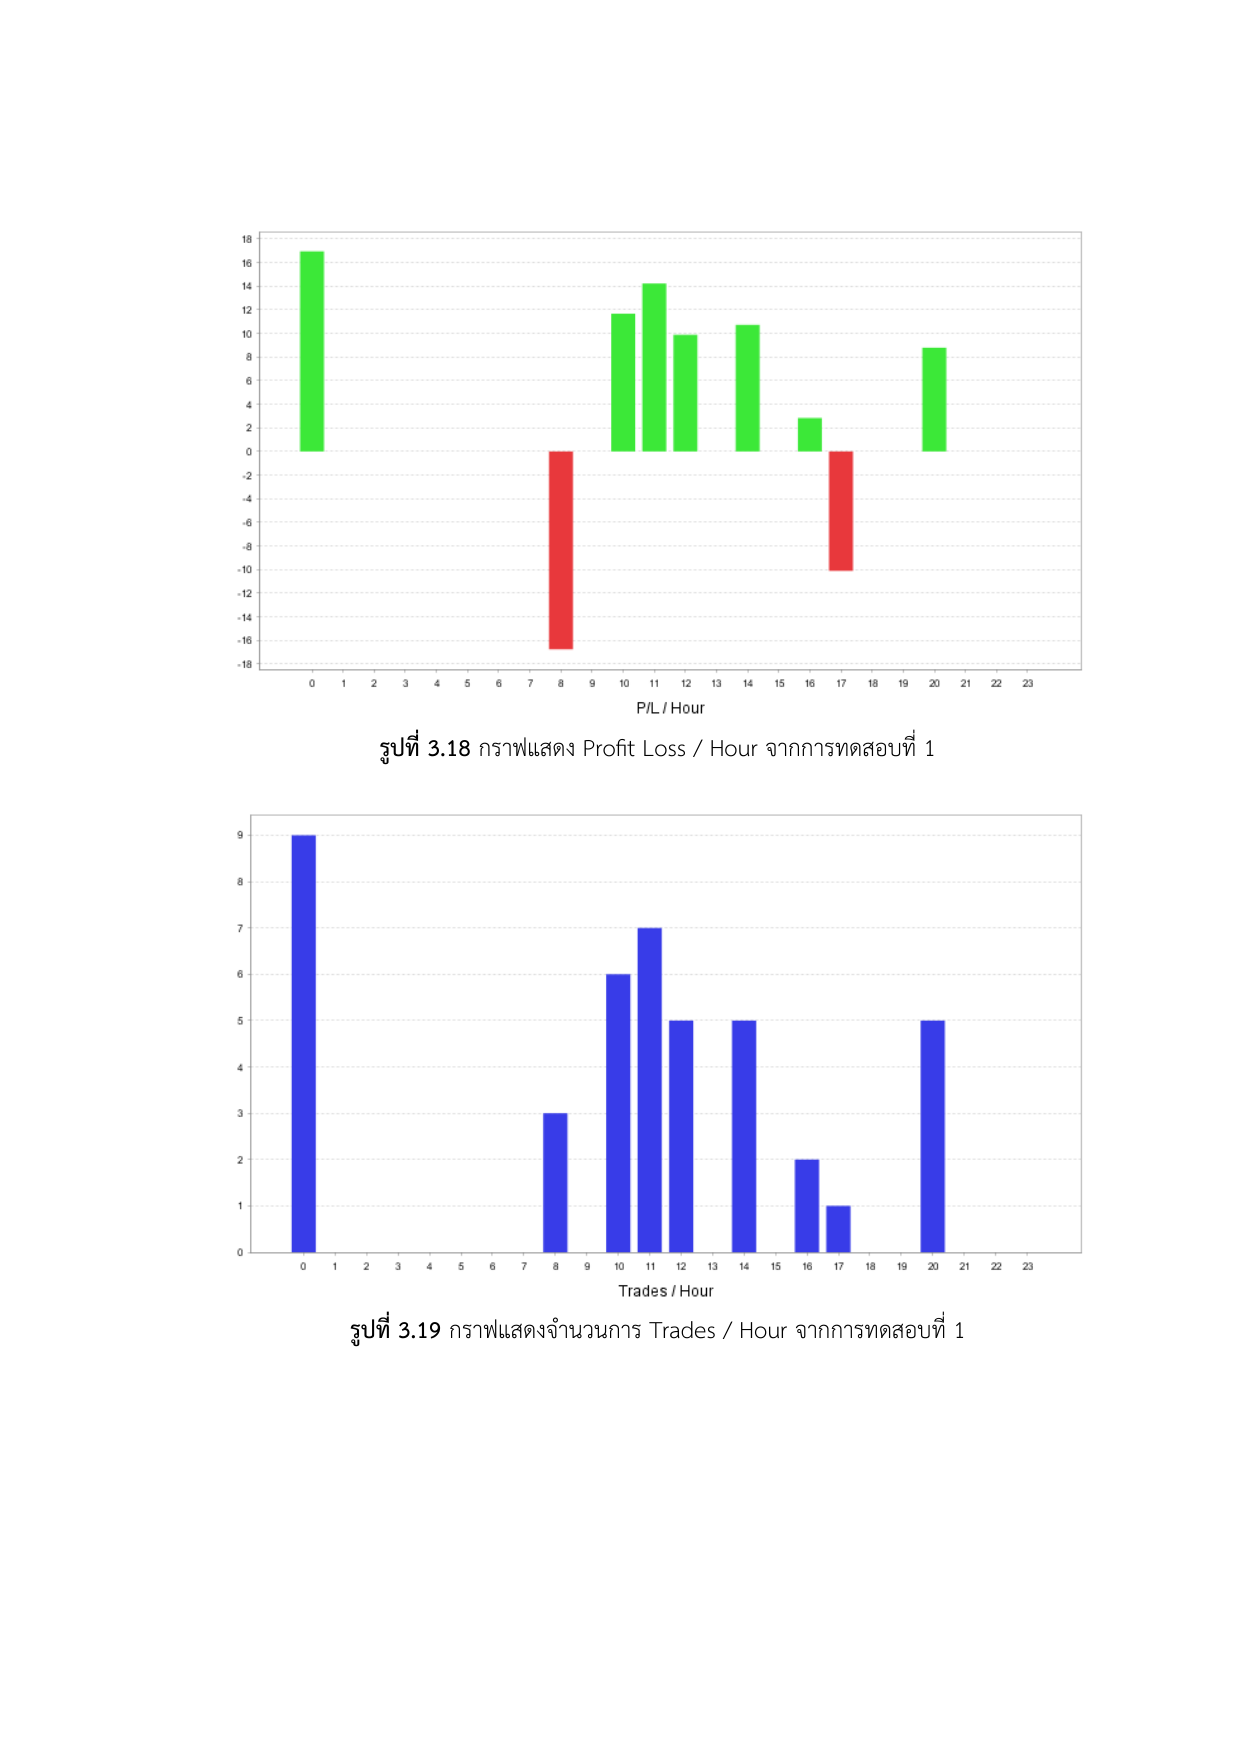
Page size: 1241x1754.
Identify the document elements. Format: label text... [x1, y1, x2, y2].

picture [225, 807, 1091, 1308]
picture [225, 225, 1091, 725]
text รูปที่ 3.19 กราฟแสดงจำนวนการ Trades / Hour จากการทดสอบที่ 1 [225, 1309, 1090, 1347]
text รูปที่ 3.18 กราฟแสดง Profit Loss / Hour จากการทดสอบที่ 1 [225, 727, 1090, 764]
